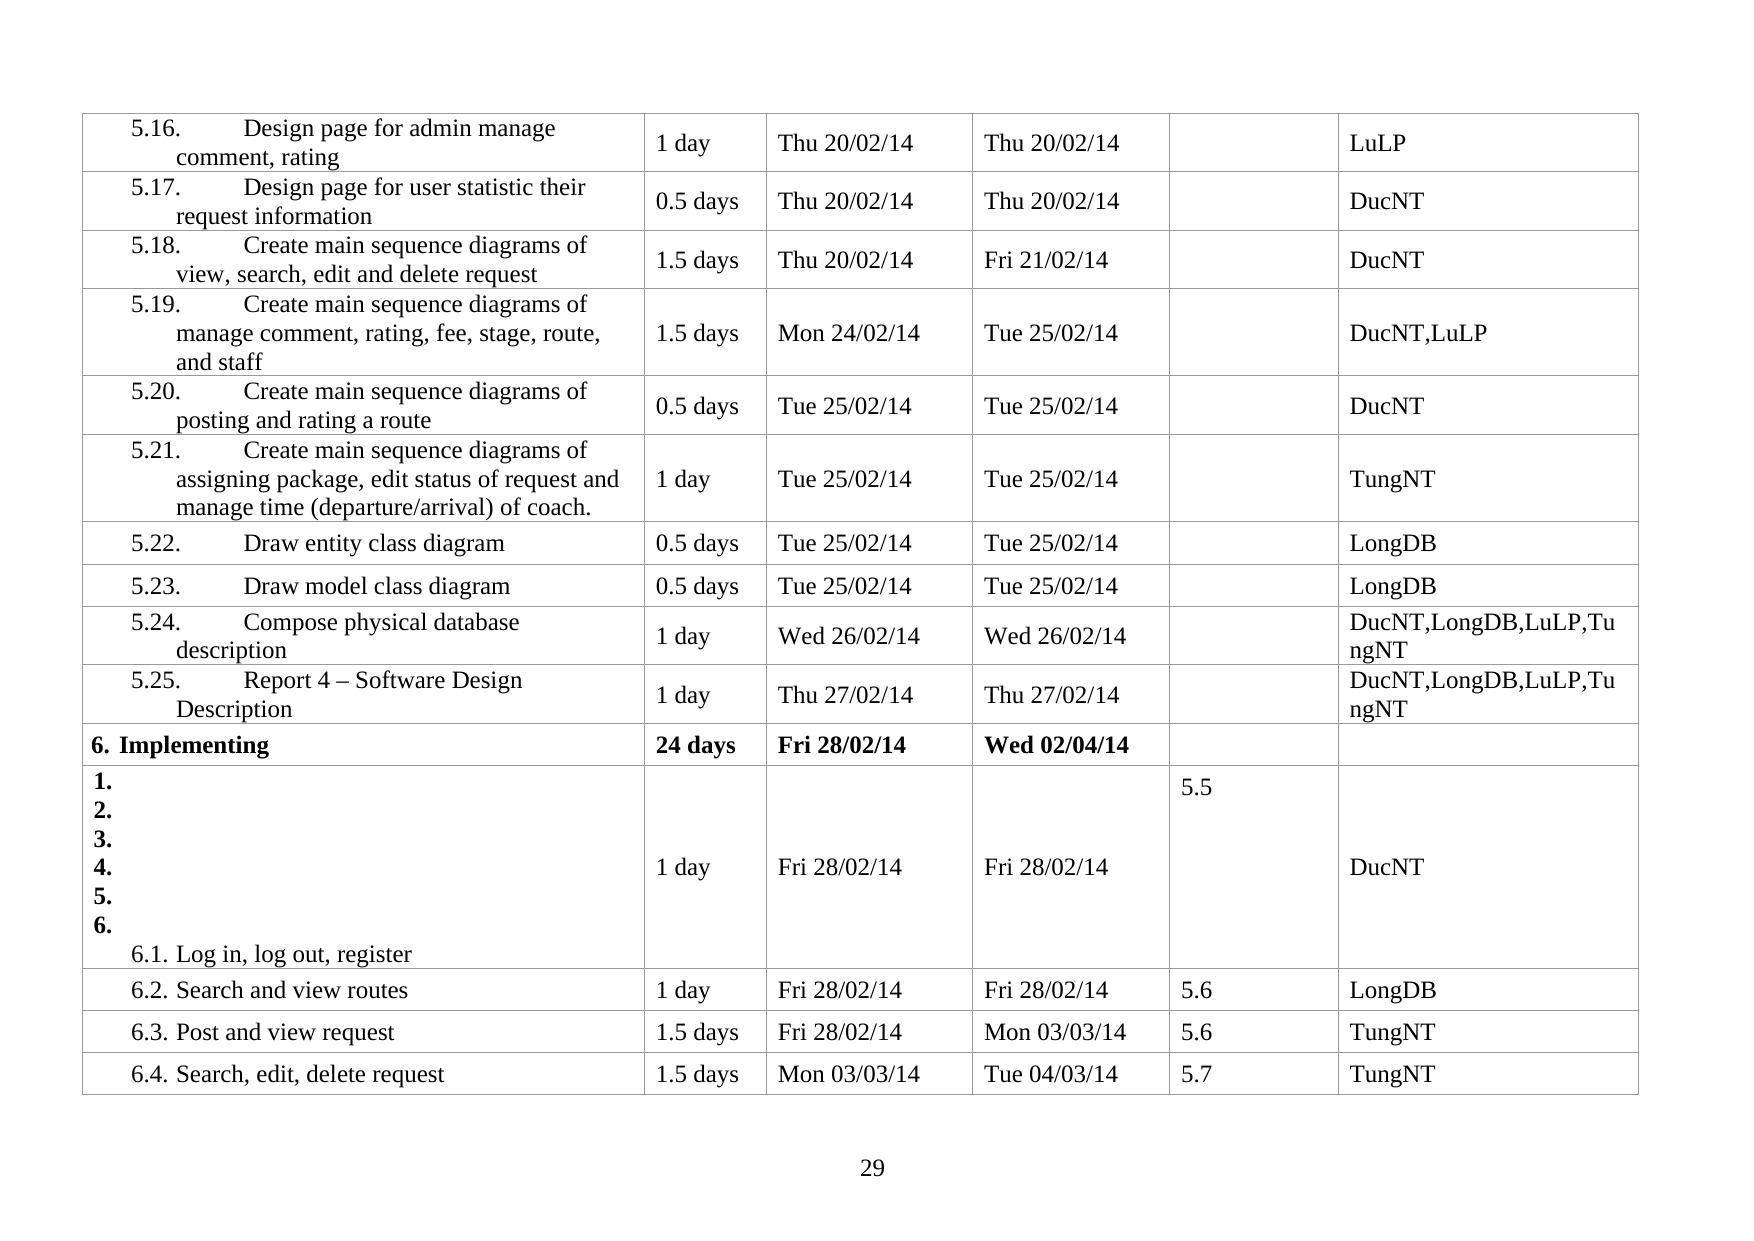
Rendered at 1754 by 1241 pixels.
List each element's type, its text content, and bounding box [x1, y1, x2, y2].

table_cell Thu 20/02/14 [767, 114, 972, 171]
table_cell Thu 20/02/14 [767, 172, 972, 229]
table_cell 1.5 days [645, 1011, 766, 1052]
table_cell [1170, 114, 1338, 171]
table_cell 1.5 days [645, 1053, 766, 1094]
table_cell Compose physical database description [83, 607, 644, 664]
table_cell DucNT,LongDB,LuLP,TungNT [1339, 665, 1638, 723]
table_cell Post and view request [83, 1011, 644, 1052]
table_cell 1 day [645, 766, 766, 967]
table_cell Tue 25/02/14 [767, 522, 972, 563]
table_cell Thu 27/02/14 [973, 665, 1169, 723]
table_cell 1 day [645, 665, 766, 723]
table_cell LuLP [1339, 114, 1638, 171]
table_cell [1170, 172, 1338, 229]
table_cell Draw entity class diagram [83, 522, 644, 563]
table_cell DucNT [1339, 376, 1638, 434]
table_cell 0.5 days [645, 376, 766, 434]
table_cell Tue 25/02/14 [767, 565, 972, 606]
table_cell Tue 25/02/14 [767, 435, 972, 521]
table_cell Report 4 – Software Design Description [83, 665, 644, 723]
table_cell [1170, 565, 1338, 606]
table_cell Wed 26/02/14 [973, 607, 1169, 664]
table_cell 5.7 [1170, 1053, 1338, 1094]
table_cell DucNT [1339, 766, 1638, 967]
table_cell [1170, 522, 1338, 563]
table_cell 0.5 days [645, 565, 766, 606]
table_cell [1170, 435, 1338, 521]
table_cell Fri 28/02/14 [973, 766, 1169, 967]
table_cell Log in, log out, register [83, 766, 644, 967]
table_cell LongDB [1339, 969, 1638, 1010]
table_cell 1.5 days [645, 289, 766, 375]
table_cell TungNT [1339, 1053, 1638, 1094]
table_cell 1 day [645, 969, 766, 1010]
table_cell Tue 25/02/14 [973, 435, 1169, 521]
table_cell TungNT [1339, 435, 1638, 521]
table_cell 5.6 [1170, 969, 1338, 1010]
table_cell Tue 25/02/14 [973, 376, 1169, 434]
table_cell Tue 25/02/14 [973, 289, 1169, 375]
table_cell Thu 20/02/14 [973, 114, 1169, 171]
table_cell DucNT [1339, 172, 1638, 229]
table_cell [1170, 289, 1338, 375]
table_cell [1170, 665, 1338, 723]
table_cell LongDB [1339, 522, 1638, 563]
table_cell Tue 04/03/14 [973, 1053, 1169, 1094]
table_cell Tue 25/02/14 [973, 522, 1169, 563]
table_cell Wed 02/04/14 [973, 724, 1169, 765]
table_cell Fri 28/02/14 [973, 969, 1169, 1010]
table_cell 0.5 days [645, 522, 766, 563]
table_cell 0.5 days [645, 172, 766, 229]
table_cell 5.5 [1170, 766, 1338, 967]
table_cell DucNT [1339, 231, 1638, 288]
table_cell Tue 25/02/14 [973, 565, 1169, 606]
table_cell Create main sequence diagrams of assigning package, edit status of request and manage time (departure/arrival) of coach. [83, 435, 644, 521]
table_cell Fri 28/02/14 [767, 766, 972, 967]
table_cell [1339, 724, 1638, 765]
table_cell Draw model class diagram [83, 565, 644, 606]
table_cell 1 day [645, 607, 766, 664]
table_cell DucNT,LongDB,LuLP,TungNT [1339, 607, 1638, 664]
table_cell Fri 28/02/14 [767, 724, 972, 765]
table_cell 5.6 [1170, 1011, 1338, 1052]
table_cell 24 days [645, 724, 766, 765]
table_cell DucNT,LuLP [1339, 289, 1638, 375]
table_cell Fri 21/02/14 [973, 231, 1169, 288]
table_cell Search and view routes [83, 969, 644, 1010]
table_cell LongDB [1339, 565, 1638, 606]
table_cell 1 day [645, 435, 766, 521]
table_cell Fri 28/02/14 [767, 1011, 972, 1052]
table_cell Design page for user statistic their request information [83, 172, 644, 229]
table_cell Thu 27/02/14 [767, 665, 972, 723]
table_cell Mon 24/02/14 [767, 289, 972, 375]
table_cell [1170, 607, 1338, 664]
table_cell 1 day [645, 114, 766, 171]
table_cell TungNT [1339, 1011, 1638, 1052]
table_cell [1170, 376, 1338, 434]
table_cell Create main sequence diagrams of manage comment, rating, fee, stage, route, and staff [83, 289, 644, 375]
table_cell [1170, 724, 1338, 765]
table_cell Thu 20/02/14 [767, 231, 972, 288]
table_cell [1170, 231, 1338, 288]
table_cell Search, edit, delete request [83, 1053, 644, 1094]
table_cell Implementing [83, 724, 644, 765]
table_cell Fri 28/02/14 [767, 969, 972, 1010]
table_cell Mon 03/03/14 [973, 1011, 1169, 1052]
table_cell Create main sequence diagrams of view, search, edit and delete request [83, 231, 644, 288]
table_cell Wed 26/02/14 [767, 607, 972, 664]
table_cell Mon 03/03/14 [767, 1053, 972, 1094]
table_cell 1.5 days [645, 231, 766, 288]
table_cell Tue 25/02/14 [767, 376, 972, 434]
table_cell Thu 20/02/14 [973, 172, 1169, 229]
table_cell Create main sequence diagrams of posting and rating a route [83, 376, 644, 434]
table_cell Design page for admin manage comment, rating [83, 114, 644, 171]
